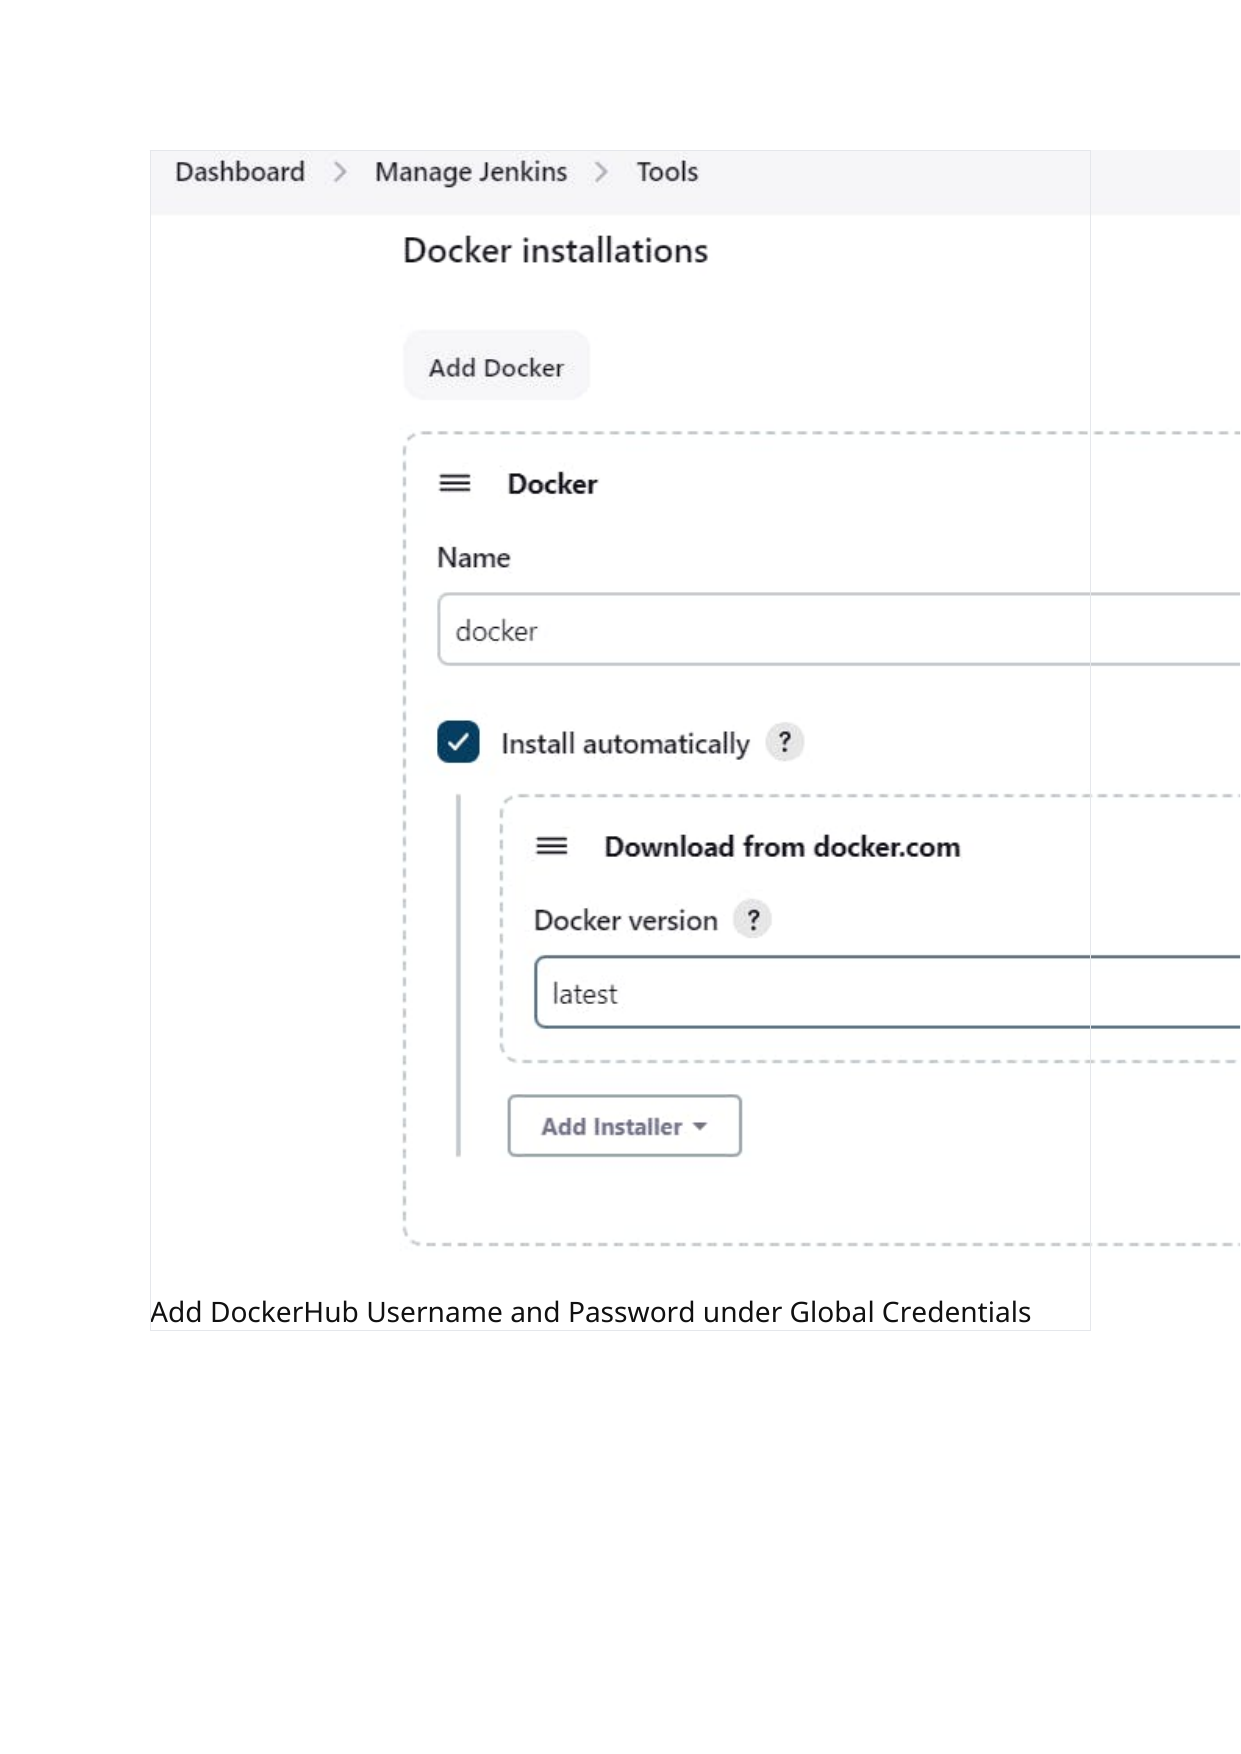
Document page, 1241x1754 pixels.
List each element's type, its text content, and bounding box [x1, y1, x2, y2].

picture [151, 151, 1090, 1262]
text Add DockerHub Username and Password under Global Credentials [151, 1292, 1090, 1330]
picture [1091, 150, 1241, 1262]
